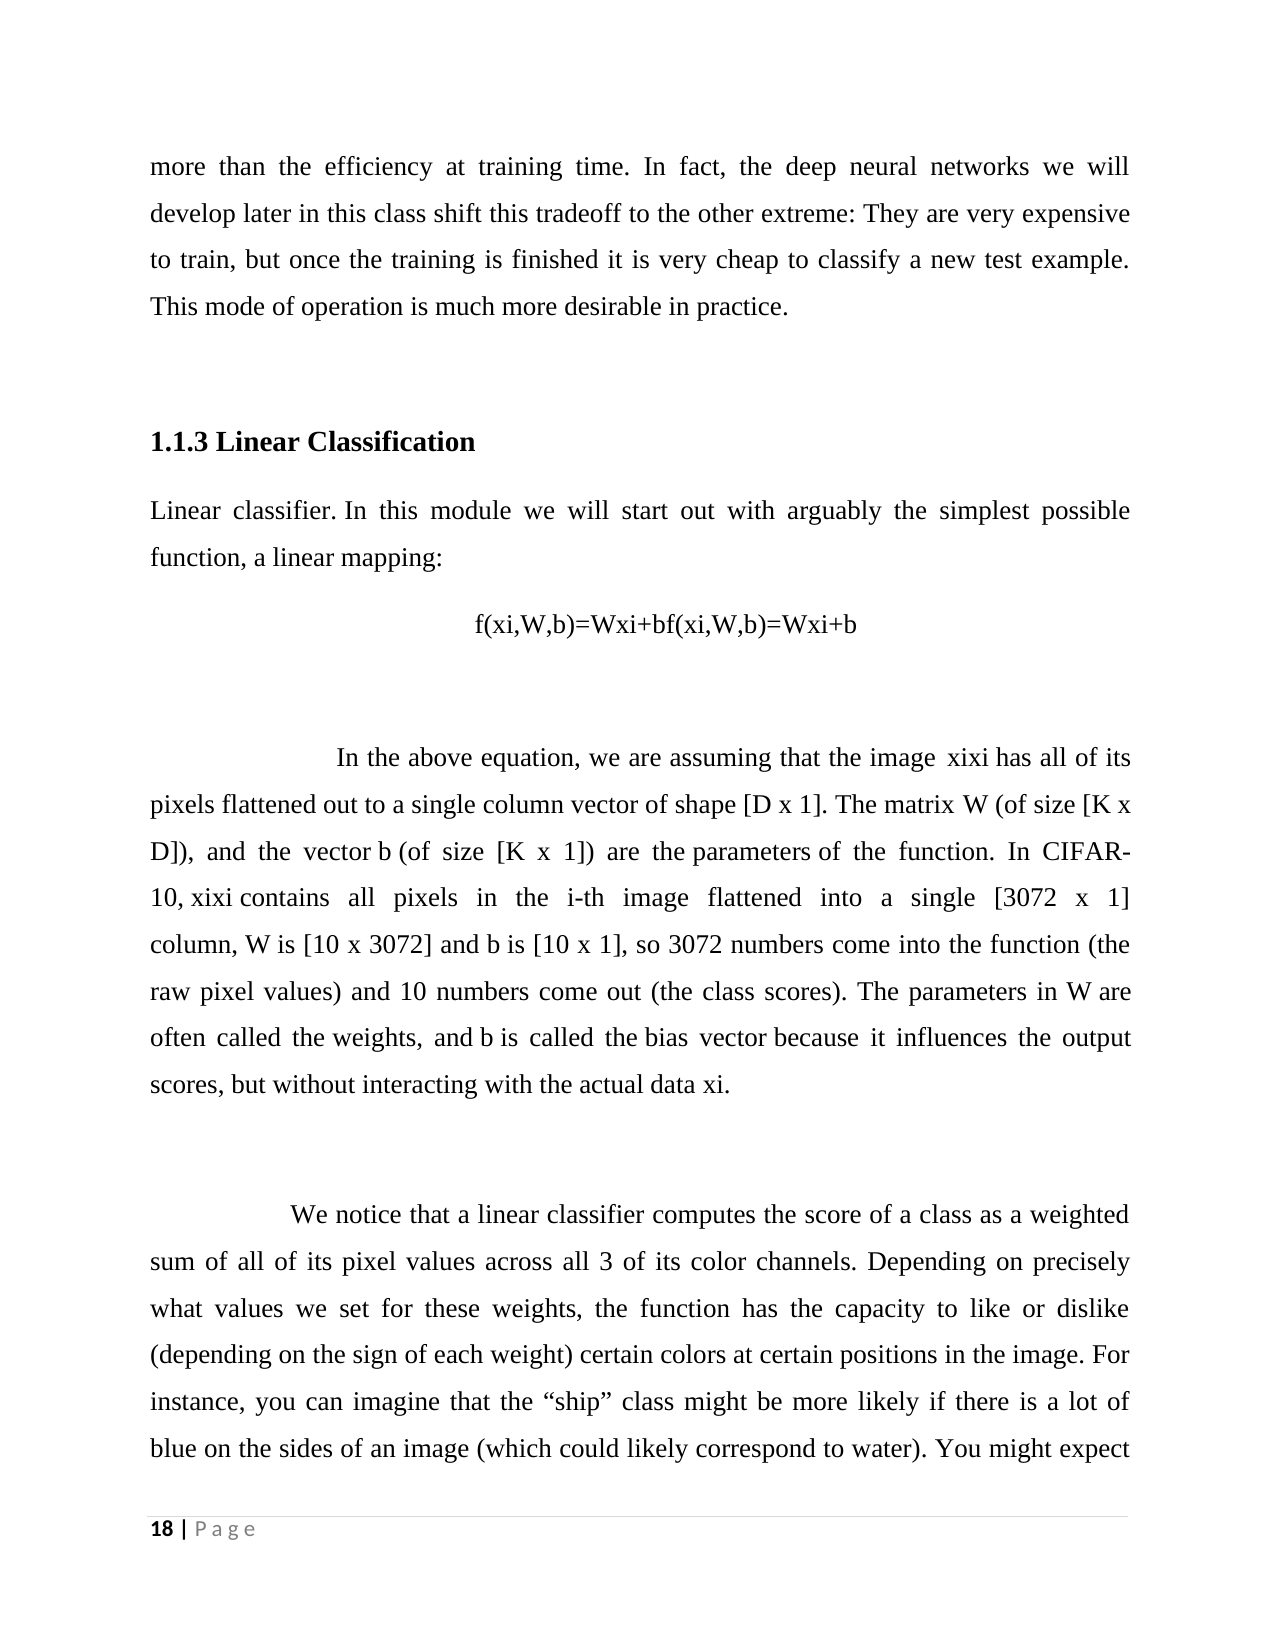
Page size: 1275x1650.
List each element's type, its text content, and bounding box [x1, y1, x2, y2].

text In the above equation, we are assuming that the image xixi has all of its pixels flattened out to a single column vector of shape [D x 1]. The matrix W (of size [K x D]), and the vector b (of size [K x 1]) are the parameters of the function. In CIFAR-10, xixi contains all pixels in the i-th image flattened into a single [3072 x 1] column, W is [10 x 3072] and b is [10 x 1], so 3072 numbers come into the function (the raw pixel values) and 10 numbers come out (the class scores). The parameters in W are often called the weights, and b is called the bias vector because it influences the output scores, but without interacting with the actual data xi. [150, 742, 1131, 1099]
text Linear classifier. In this module we will start out with arguably the simplest possible function, a linear mapping: [150, 494, 1131, 572]
text 1.1.3 Linear Classification [150, 424, 1131, 457]
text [150, 150, 1131, 321]
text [150, 1198, 1131, 1463]
text f(xi,W,b)=Wxi+bf(xi,W,b)=Wxi+b [150, 608, 1131, 639]
